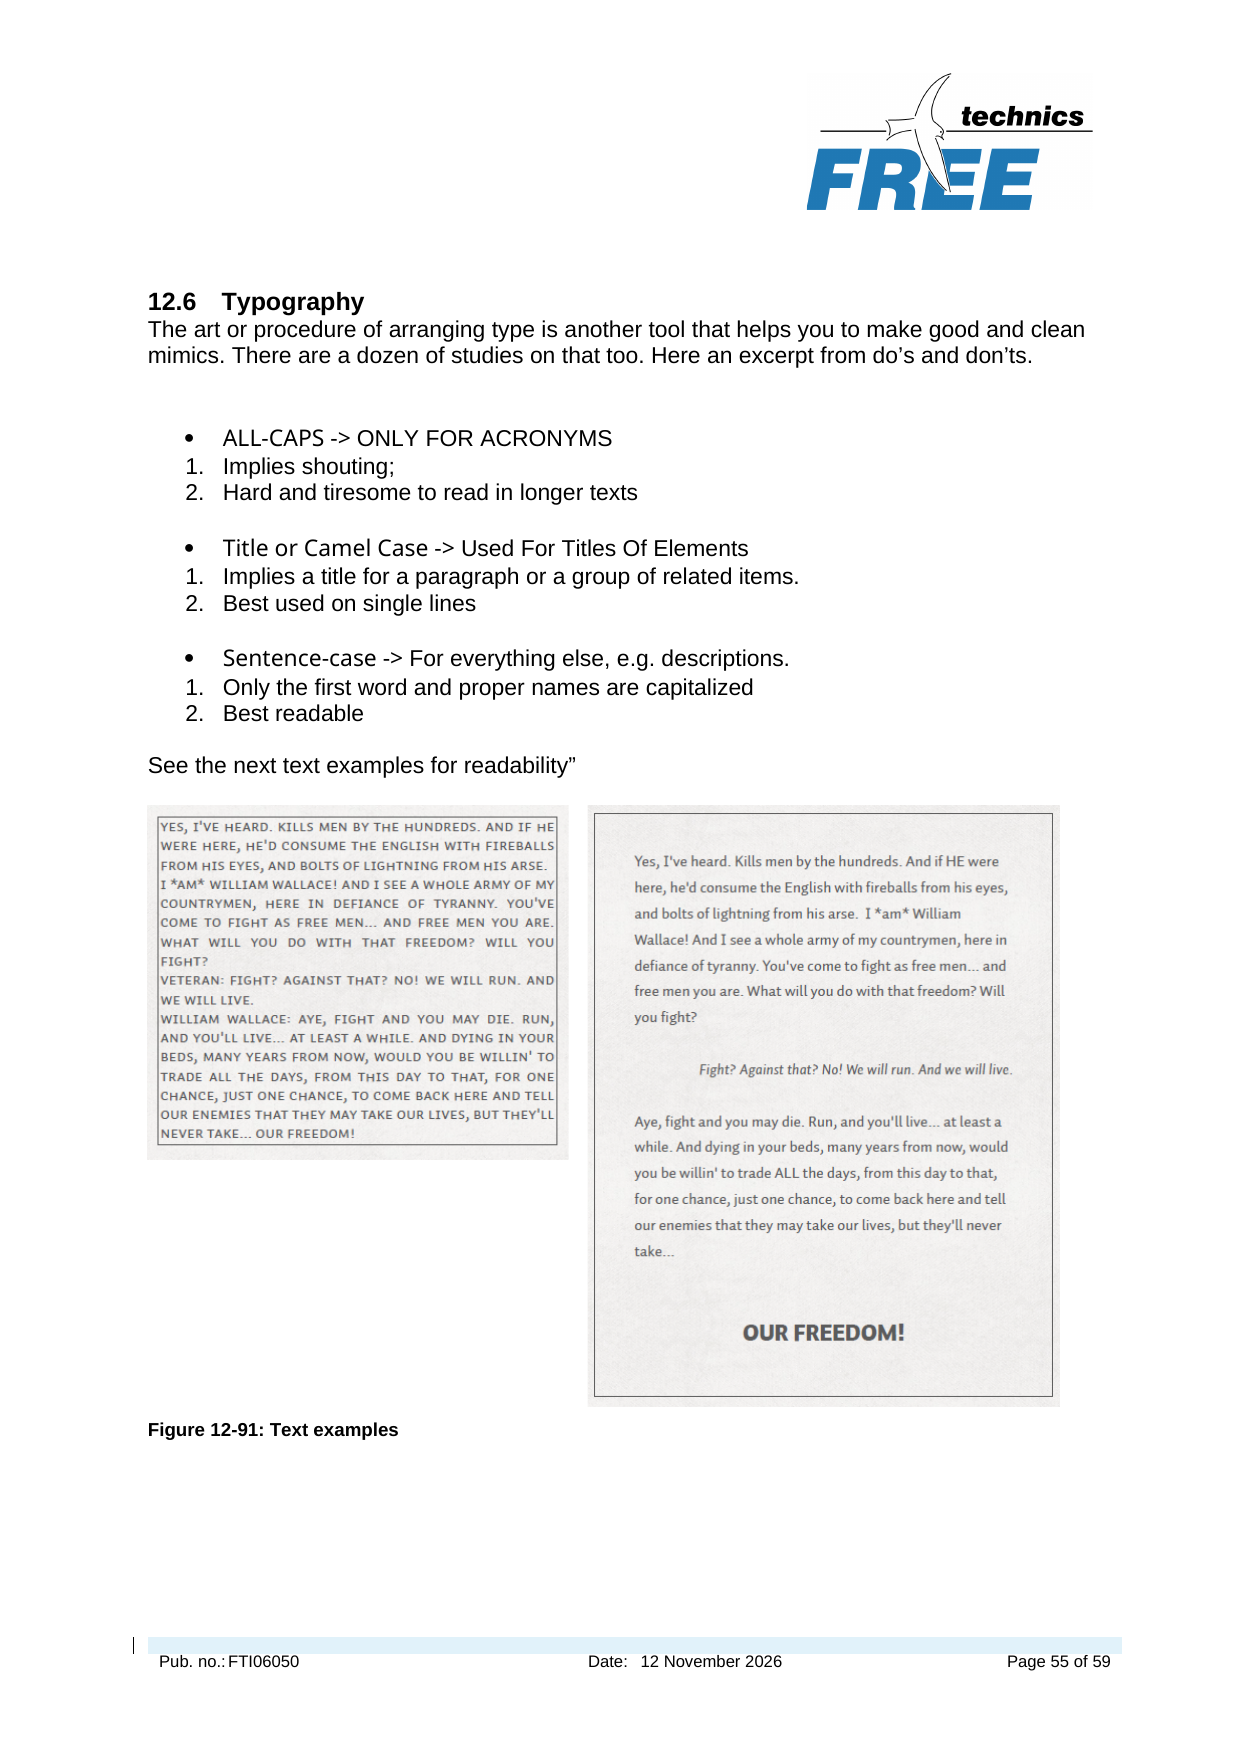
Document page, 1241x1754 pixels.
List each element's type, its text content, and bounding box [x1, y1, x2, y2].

list Best readable [185, 700, 1093, 726]
list Hard and tiresome to read in longer texts [185, 479, 1093, 506]
list ALL-CAPS -> ONLY FOR ACRONYMS [185, 422, 1093, 453]
list Only the first word and proper names are capitalized [185, 673, 1093, 700]
picture [806, 73, 1093, 210]
list Implies shouting; [185, 453, 1093, 479]
text See the next text examples for readability” [148, 752, 1093, 779]
picture [147, 805, 569, 1160]
list Sentence-case -> For everything else, e.g. descriptions. [185, 642, 1093, 673]
list Implies a title for a paragraph or a group of related items. [185, 563, 1093, 589]
subtitle Typography [148, 287, 1093, 316]
list Best used on single lines [185, 589, 1093, 616]
text The art or procedure of arranging type is another tool that helps you to make good and clean mimics. There are a dozen of studies on that too. Here an excerpt from do’s and don’ts. [148, 316, 1093, 369]
list Title or Camel Case -> Used For Titles Of Elements [185, 532, 1093, 563]
picture [587, 805, 1060, 1407]
